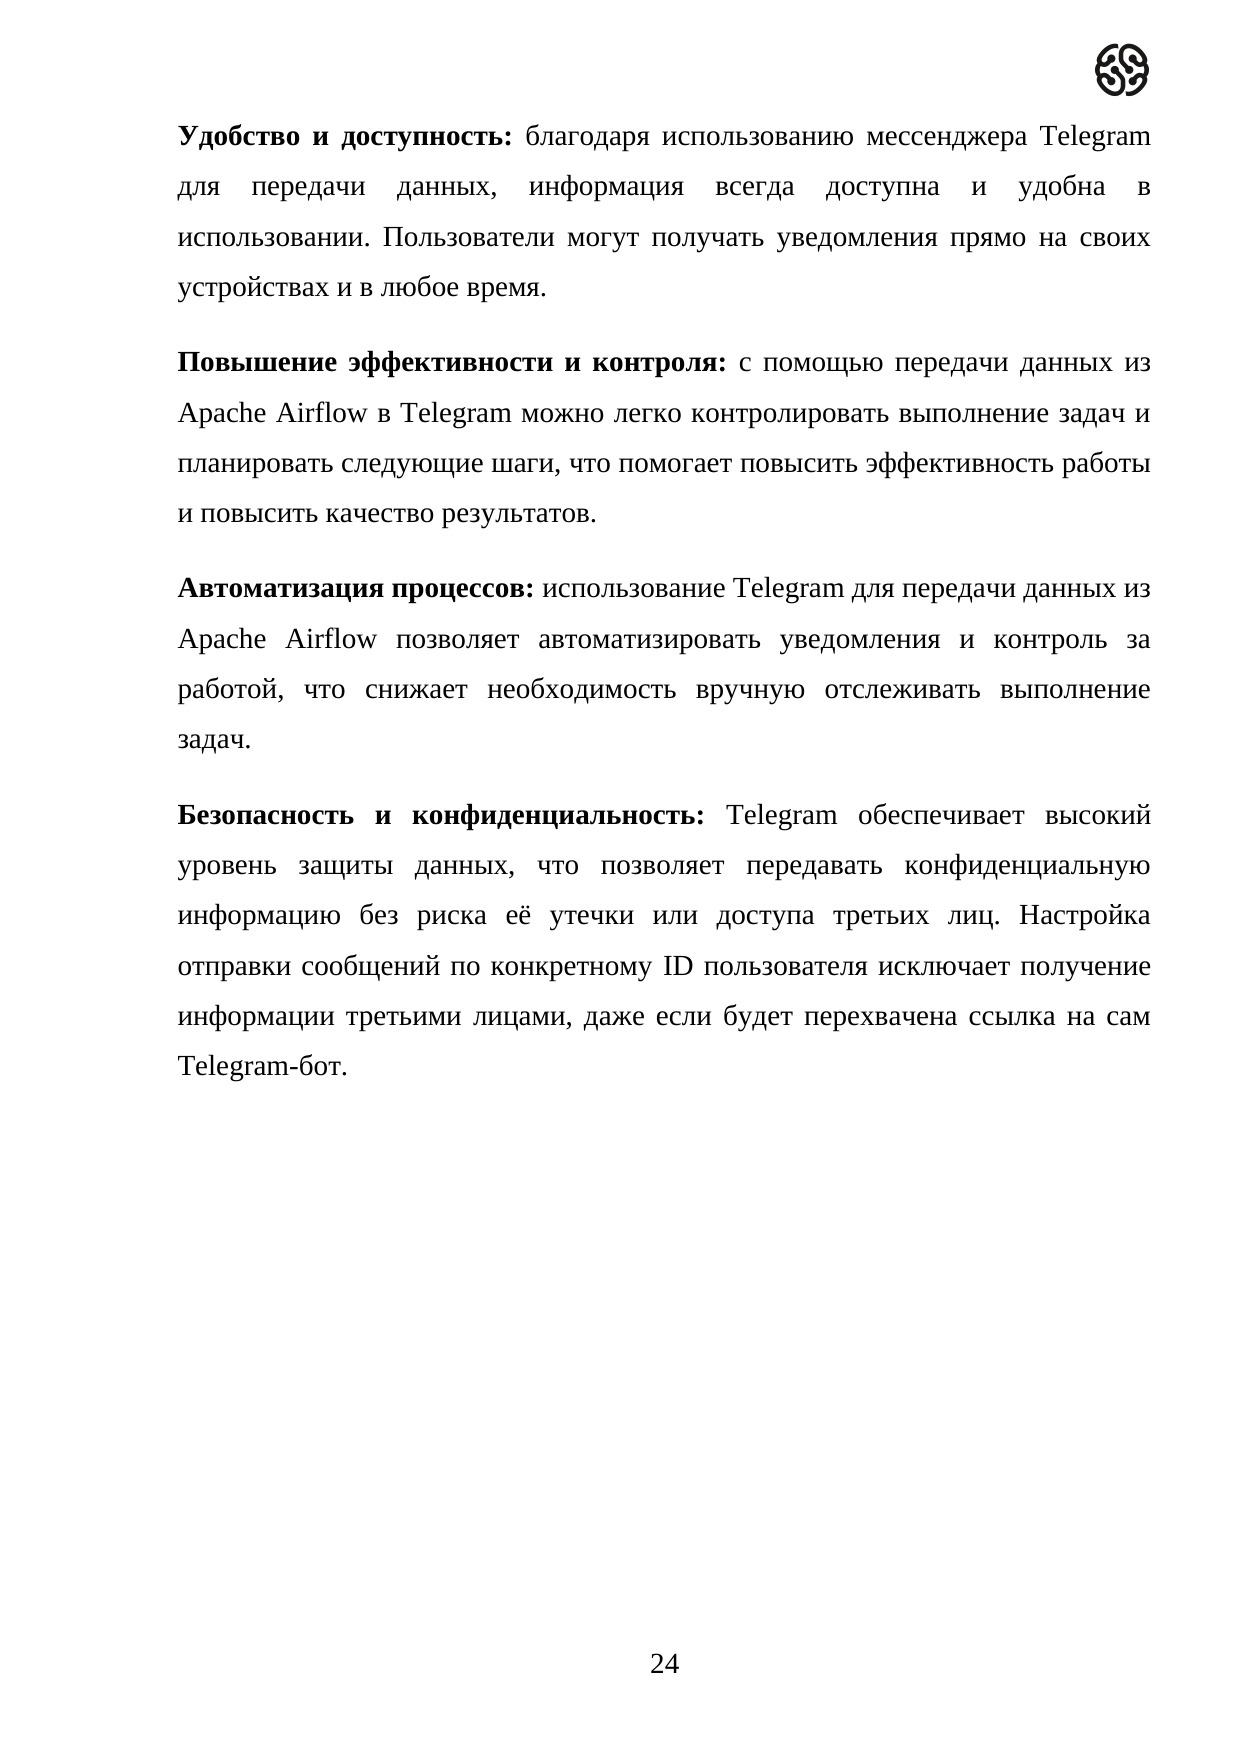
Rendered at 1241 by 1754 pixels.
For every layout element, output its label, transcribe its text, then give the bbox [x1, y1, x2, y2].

text Повышение эффективности и контроля: с помощью передачи данных из Apache Airflow в Telegram можно легко контролировать выполнение задач и планировать следующие шаги, что помогает повысить эффективность работы и повысить качество результатов. [177, 344, 1152, 529]
text Автоматизация процессов: использование Telegram для передачи данных из Apache Airflow позволяет автоматизировать уведомления и контроль за работой, что снижает необходимость вручную отслеживать выполнение задач. [177, 571, 1152, 755]
text Безопасность и конфиденциальность: Telegram обеспечивает высокий уровень защиты данных, что позволяет передавать конфиденциальную информацию без риска её утечки или доступа третьих лиц. Настройка отправки сообщений по конкретному ID пользователя исключает получение информации третьими лицами, даже если будет перехвачена ссылка на сам Telegram-бот. [177, 797, 1152, 1082]
picture [1095, 43, 1149, 97]
text Удобство и доступность: благодаря использованию мессенджера Telegram для передачи данных, информация всегда доступна и удобна в использовании. Пользователи могут получать уведомления прямо на своих устройствах и в любое время. [177, 118, 1152, 303]
